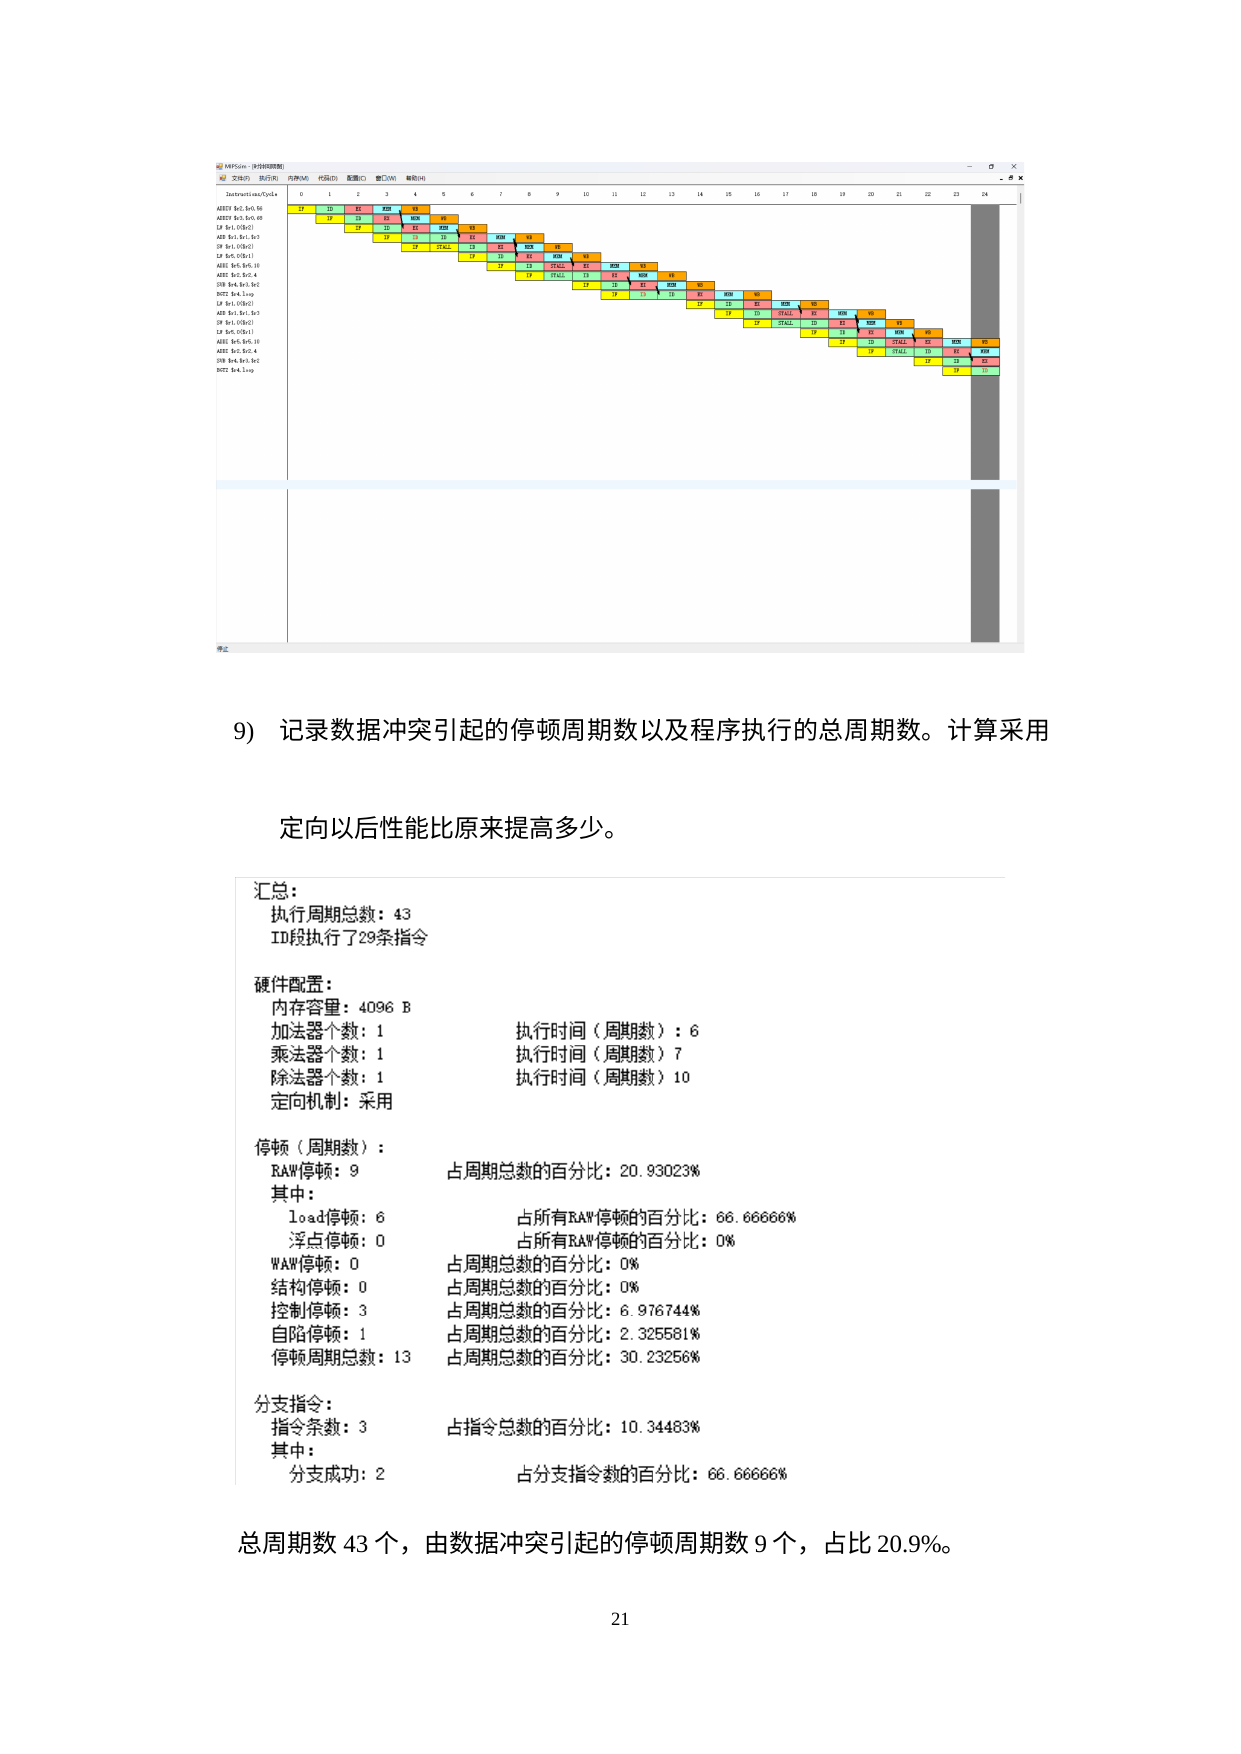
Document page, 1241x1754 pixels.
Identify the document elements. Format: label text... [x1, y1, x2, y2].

text 总周期数 43 个，由数据冲突引起的停顿周期数9个，占比20.9%。 [187, 1509, 1053, 1574]
picture [235, 877, 1005, 1485]
list 记录数据冲突引起的停顿周期数以及程序执行的总周期数。计算采用定向以后性能比原来提高多少。 [233, 696, 1053, 859]
picture [216, 162, 1025, 653]
